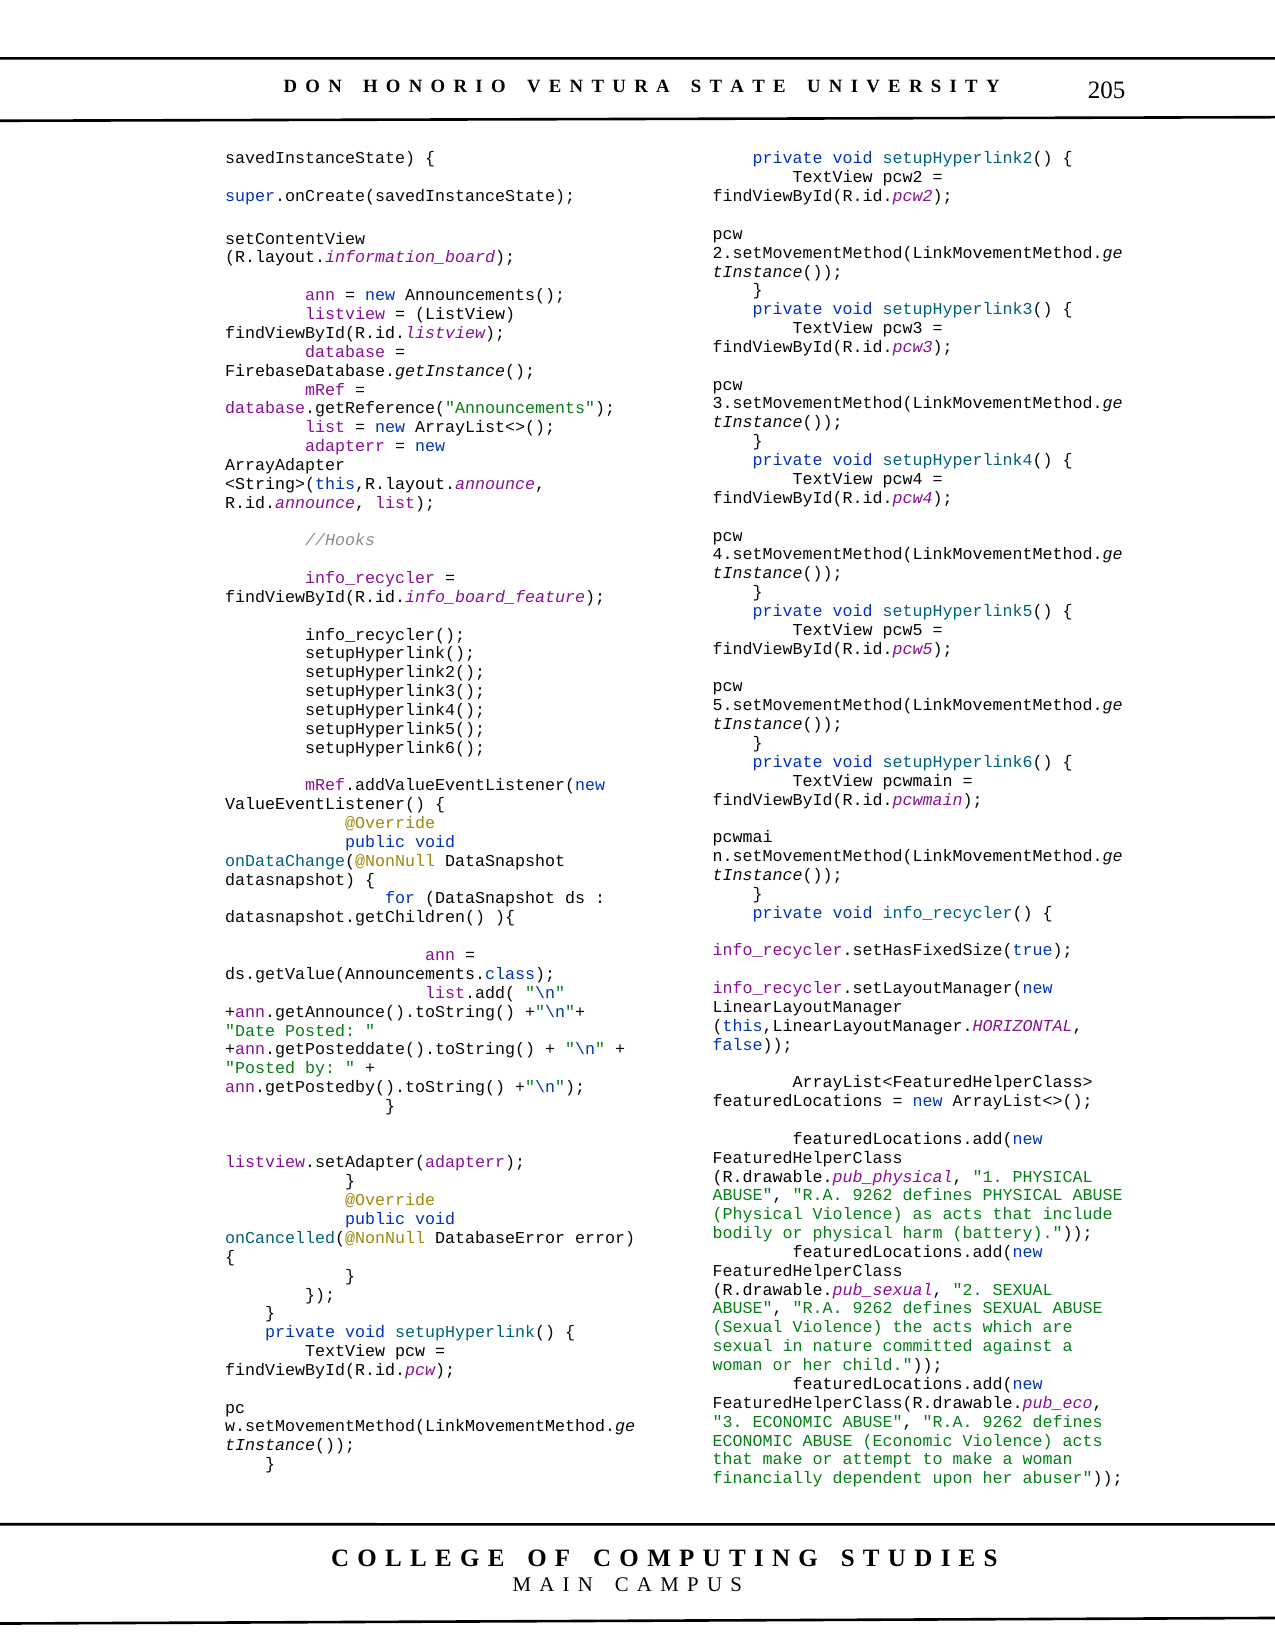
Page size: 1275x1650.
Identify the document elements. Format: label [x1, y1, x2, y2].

text [225, 150, 637, 1474]
text [712, 150, 1125, 1489]
